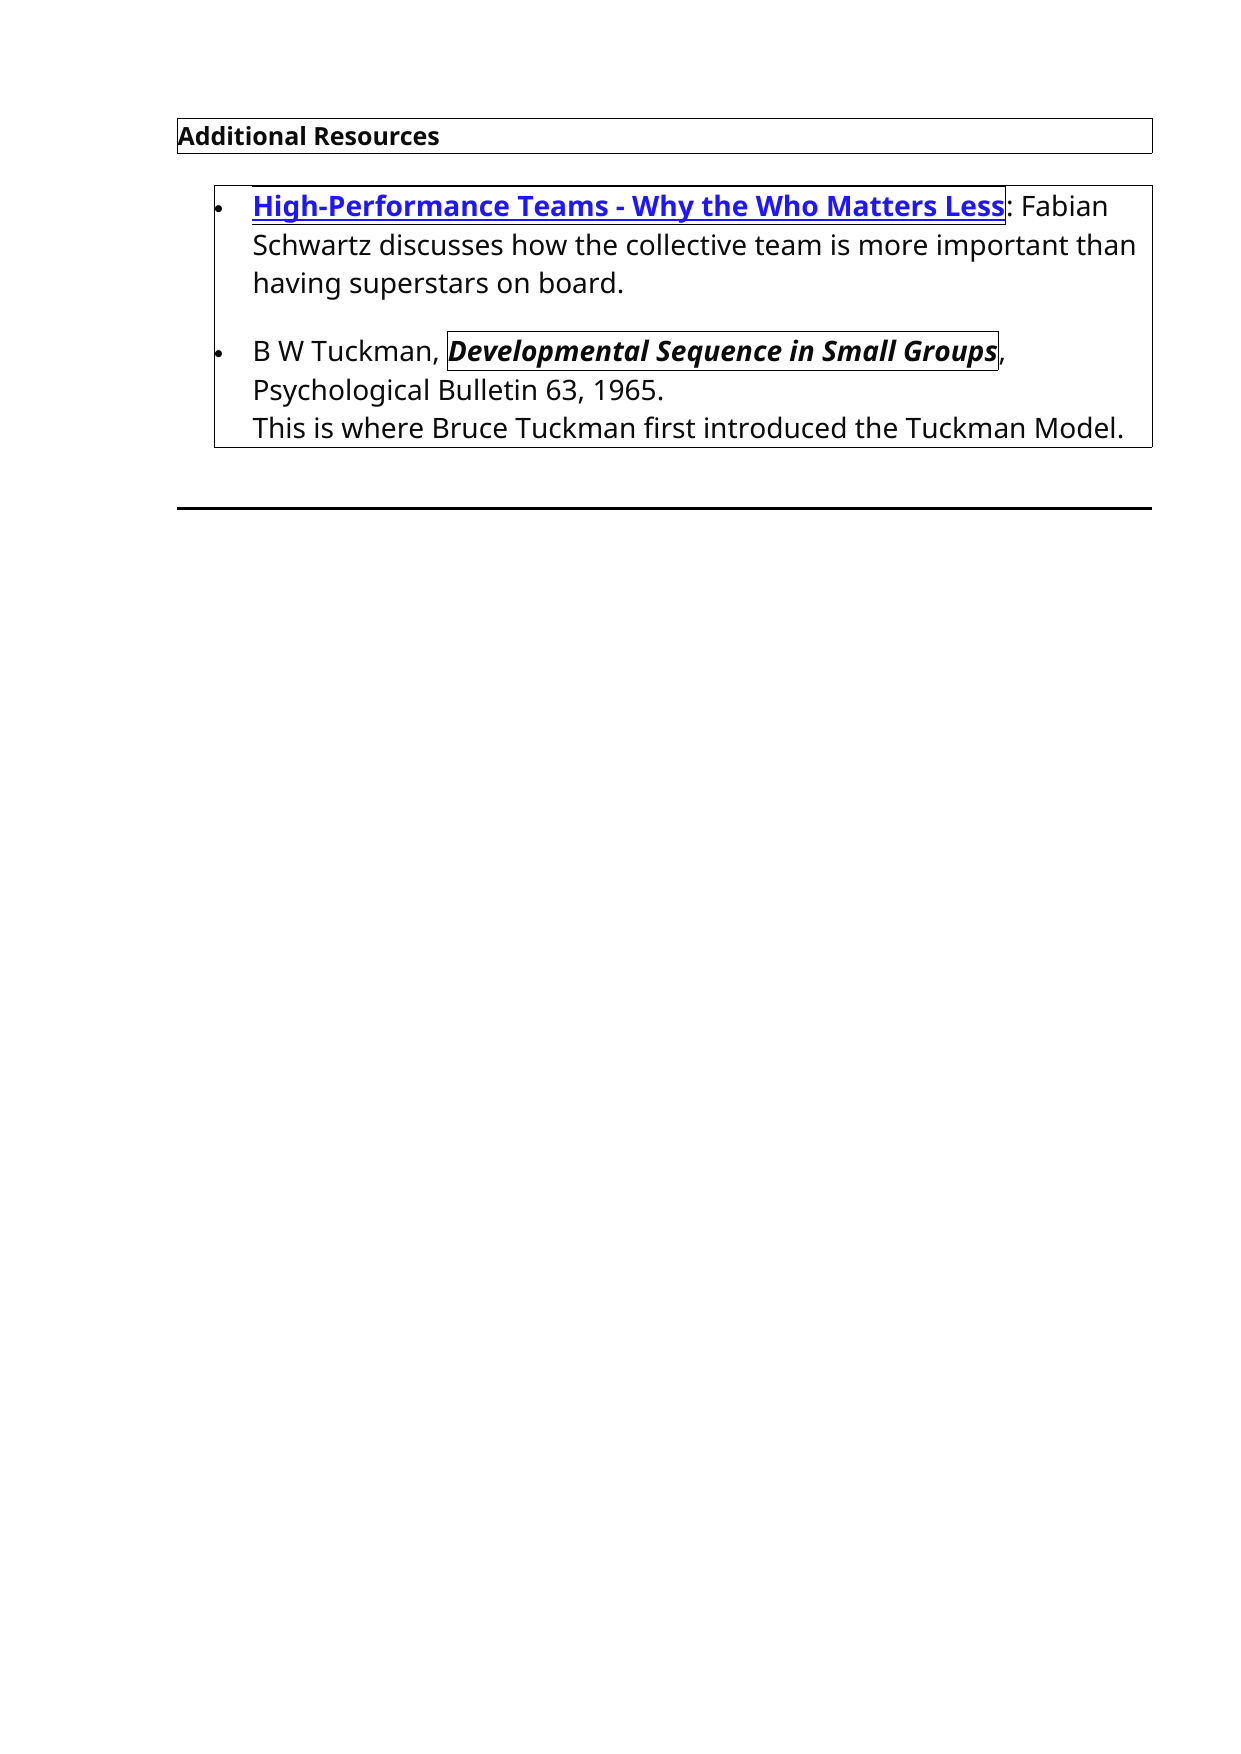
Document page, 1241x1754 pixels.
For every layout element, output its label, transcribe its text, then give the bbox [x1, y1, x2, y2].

list High-Performance Teams - Why the Who Matters Less: Fabian Schwartz discusses how the collective team is more important than having superstars on board. [215, 186, 1152, 302]
list B W Tuckman, Developmental Sequence in Small Groups, Psychological Bulletin 63, 1965. This is where Bruce Tuckman first introduced the Tuckman Model. [215, 330, 1152, 447]
subtitle Additional Resources [178, 119, 1152, 153]
